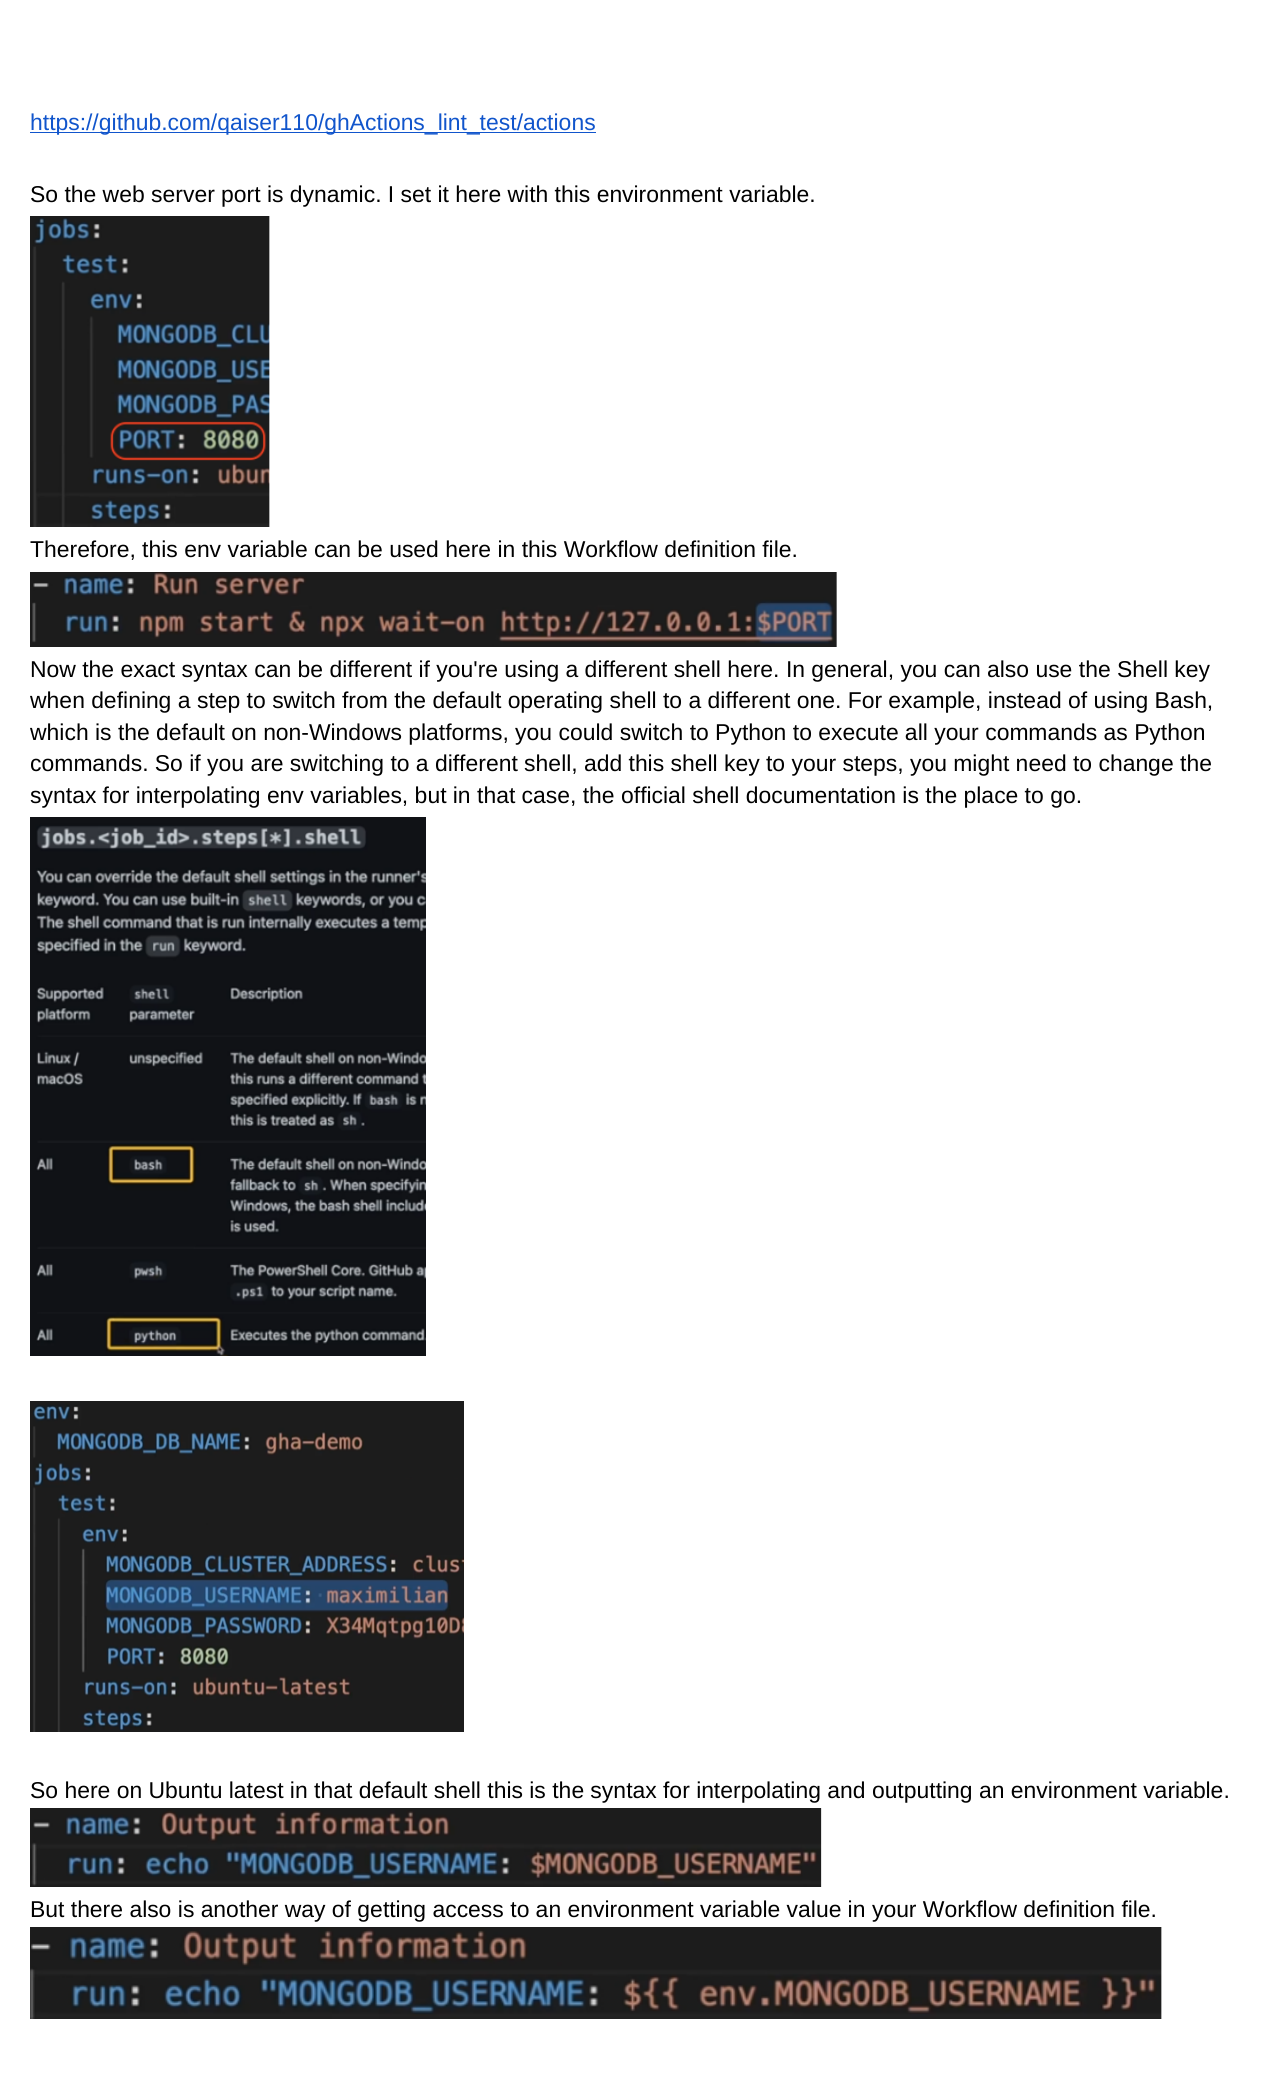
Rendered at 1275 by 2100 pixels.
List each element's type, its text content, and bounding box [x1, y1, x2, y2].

text https://github.com/qaiser110/ghActions_lint_test/actions [30, 109, 1245, 136]
text So the web server port is dynamic. I set it here with this environment variable. [30, 181, 1245, 207]
picture [30, 1927, 1162, 2019]
text Therefore, this env variable can be used here in this Workflow definition file. [30, 536, 1245, 563]
picture [30, 1401, 464, 1732]
text Now the exact syntax can be different if you're using a different shell here. In general, you can also use the Shell key when defining a step to switch from the default operating shell to a different one. For example, instead of using Bash, which is the default on non-Windows platforms, you could switch to Python to execute all your commands as Python commands. So if you are switching to a different shell, add this shell key to your steps, you might need to change the syntax for interpolating env variables, but in that case, the official shell documentation is the place to go. [30, 656, 1245, 808]
picture [30, 572, 837, 647]
picture [30, 216, 270, 527]
picture [30, 817, 426, 1356]
picture [30, 1808, 822, 1887]
